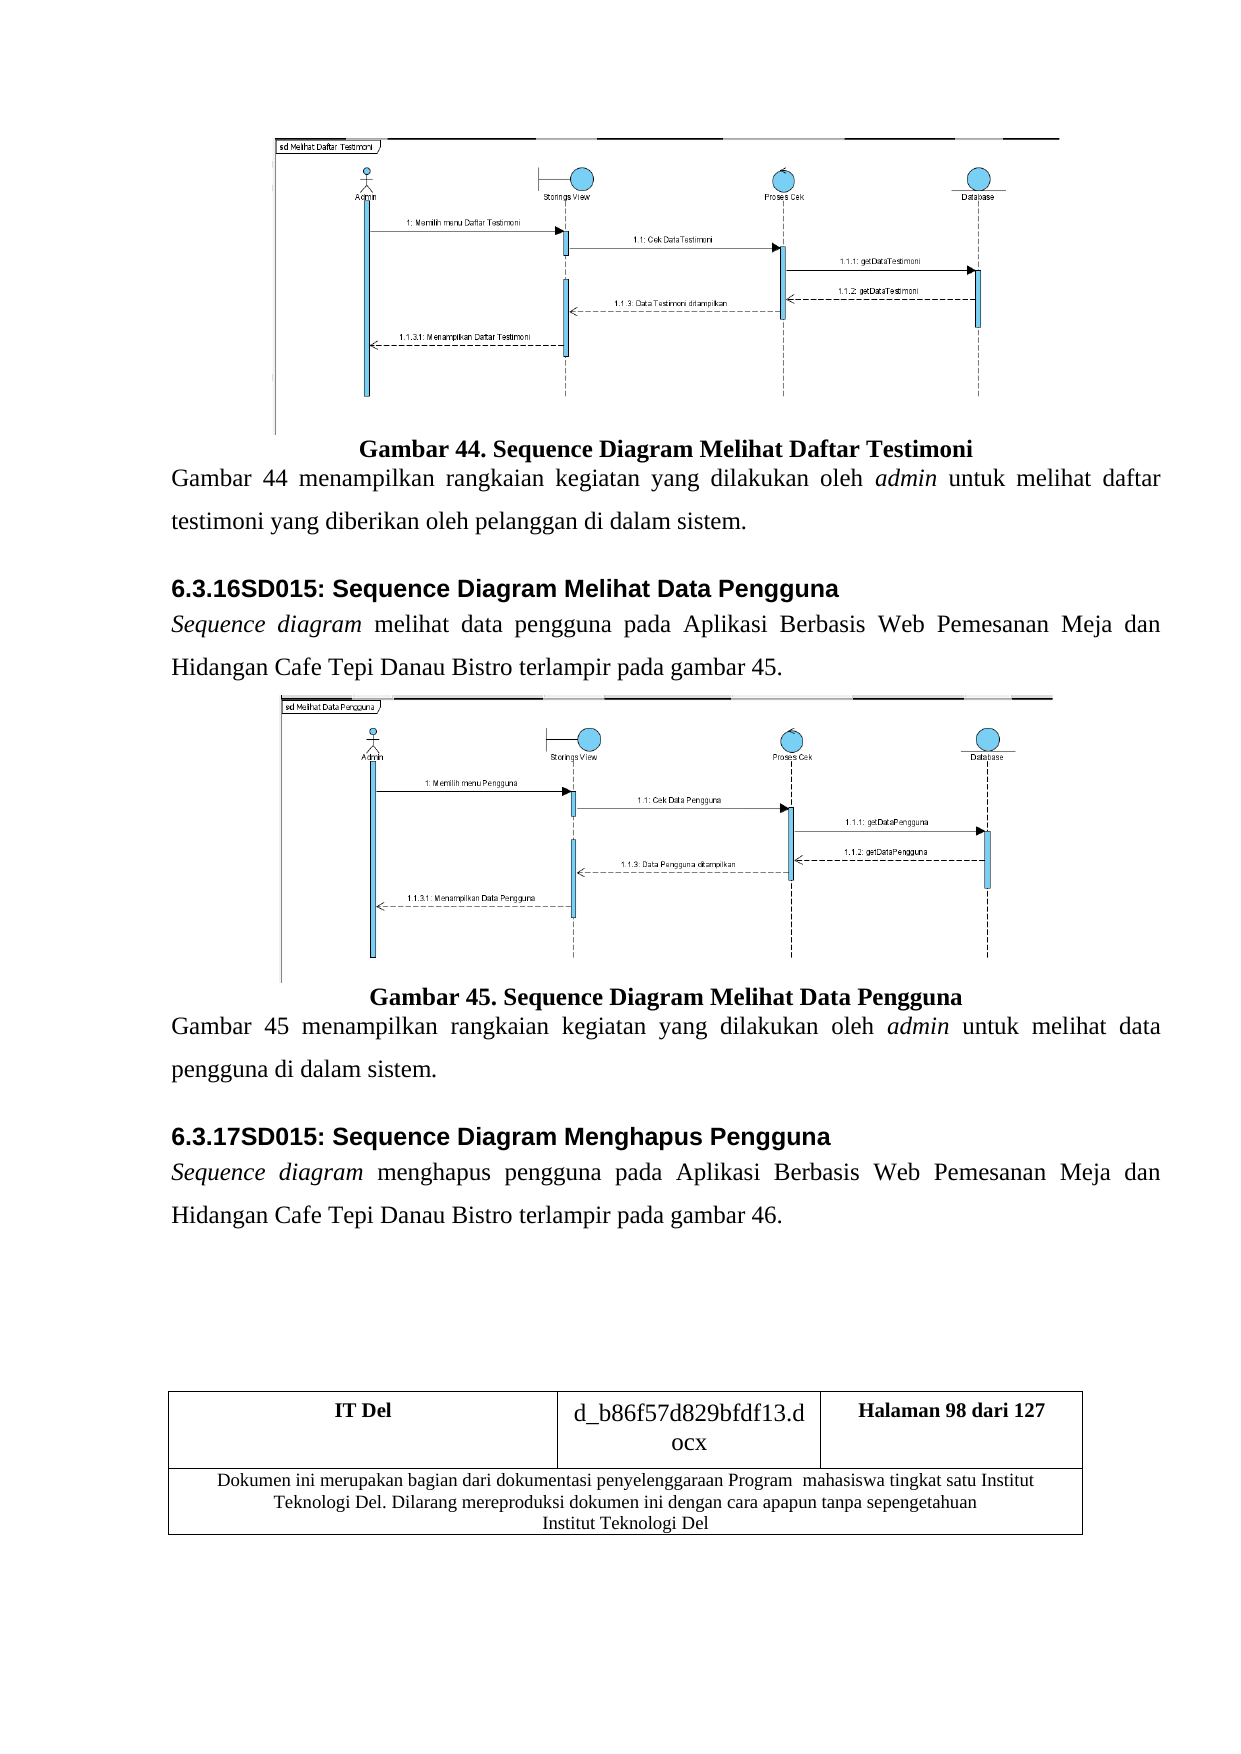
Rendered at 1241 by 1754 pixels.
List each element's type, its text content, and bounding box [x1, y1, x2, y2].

text Gambar 45. Sequence Diagram Melihat Data Pengguna [171, 982, 1161, 1011]
text Gambar 45 menampilkan rangkaian kegiatan yang dilakukan oleh admin untuk melihat data pengguna di dalam sistem. [171, 1011, 1161, 1083]
subtitle SD015: Sequence Diagram Melihat Data Pengguna [171, 574, 1161, 603]
text Gambar 44. Sequence Diagram Melihat Daftar Testimoni [171, 434, 1161, 463]
text Sequence diagram melihat data pengguna pada Aplikasi Berbasis Web Pemesanan Meja dan Hidangan Cafe Tepi Danau Bistro terlampir pada gambar 45. [171, 609, 1161, 681]
text Gambar 44 menampilkan rangkaian kegiatan yang dilakukan oleh admin untuk melihat daftar testimoni yang diberikan oleh pelanggan di dalam sistem. [171, 463, 1161, 535]
picture [272, 138, 1060, 435]
picture [279, 695, 1053, 983]
text Sequence diagram menghapus pengguna pada Aplikasi Berbasis Web Pemesanan Meja dan Hidangan Cafe Tepi Danau Bistro terlampir pada gambar 46. [171, 1157, 1161, 1229]
subtitle SD015: Sequence Diagram Menghapus Pengguna [171, 1122, 1161, 1151]
